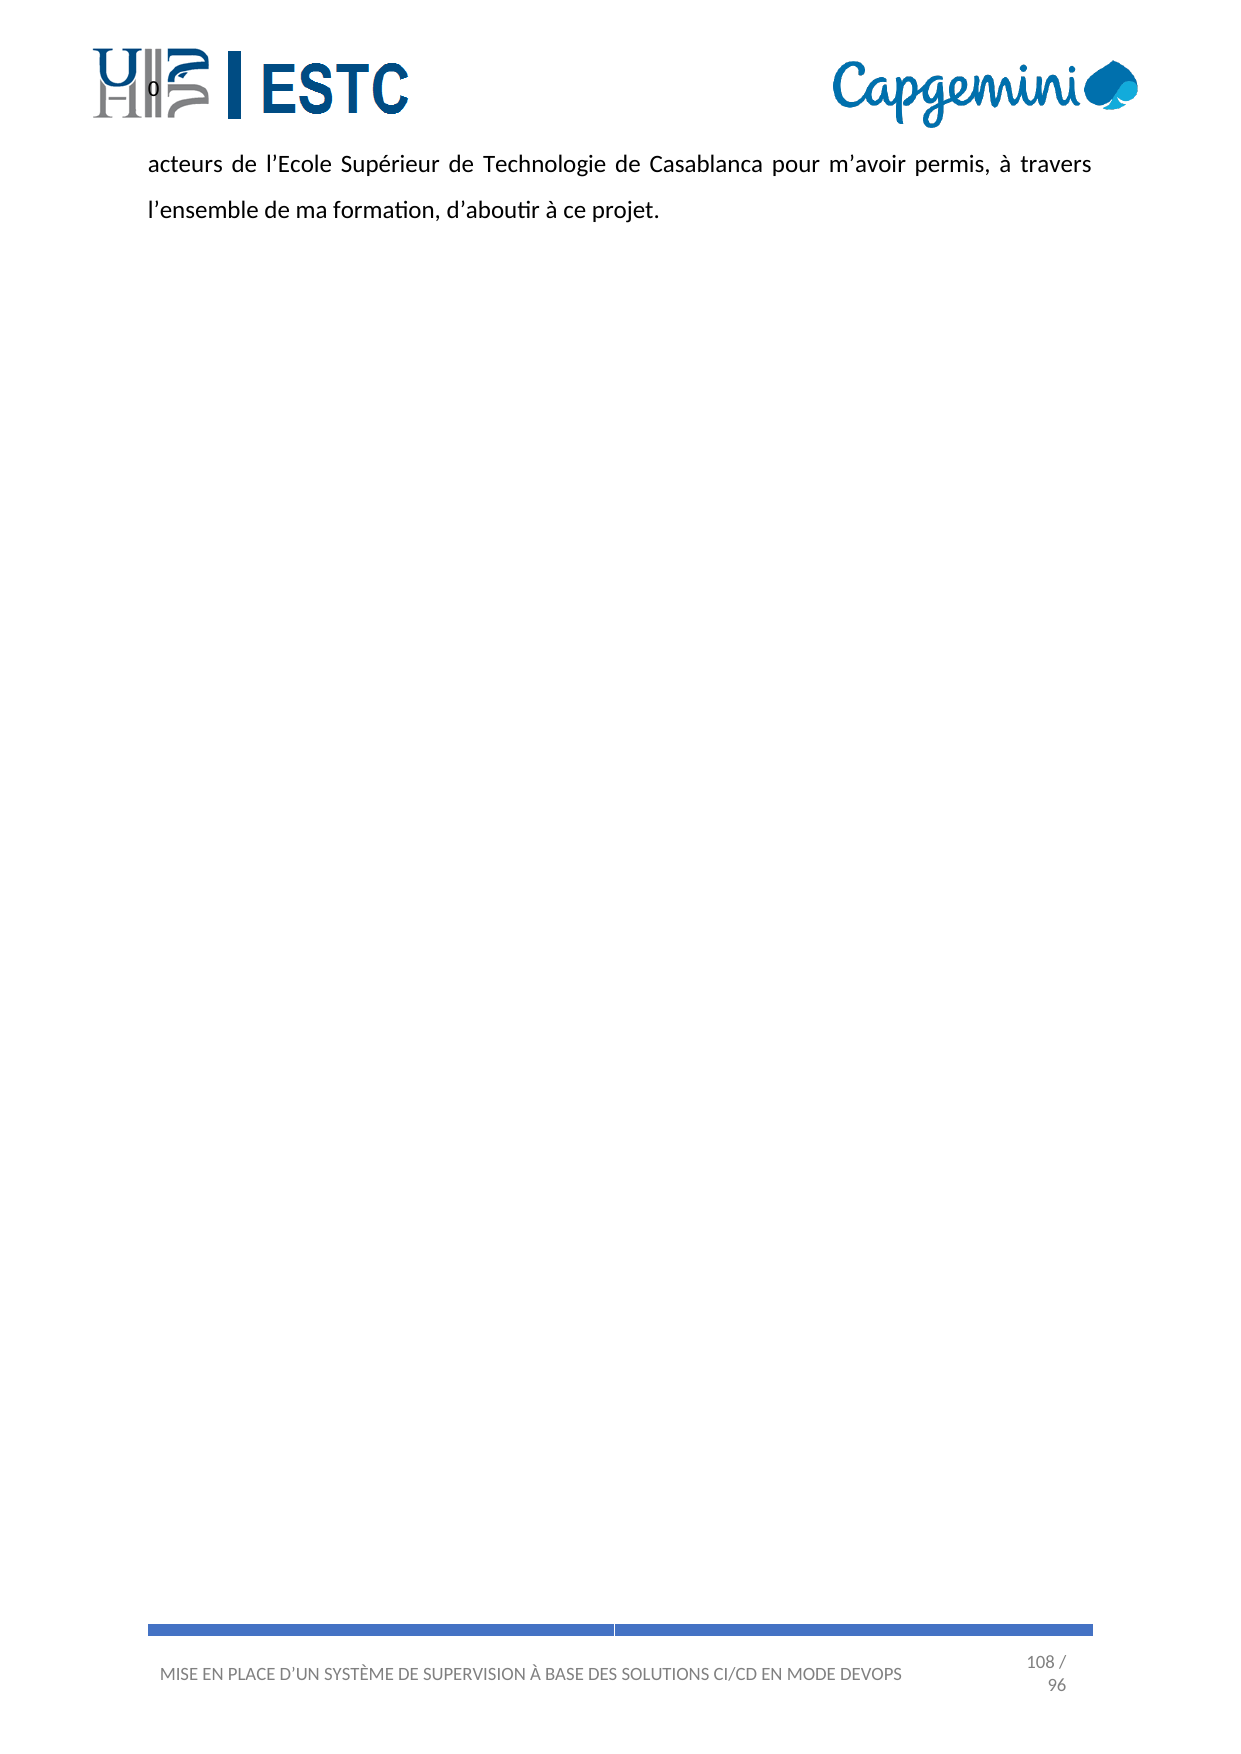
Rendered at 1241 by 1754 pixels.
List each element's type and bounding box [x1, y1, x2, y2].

text [148, 149, 1093, 225]
picture [87, 40, 418, 136]
picture [833, 60, 1139, 128]
